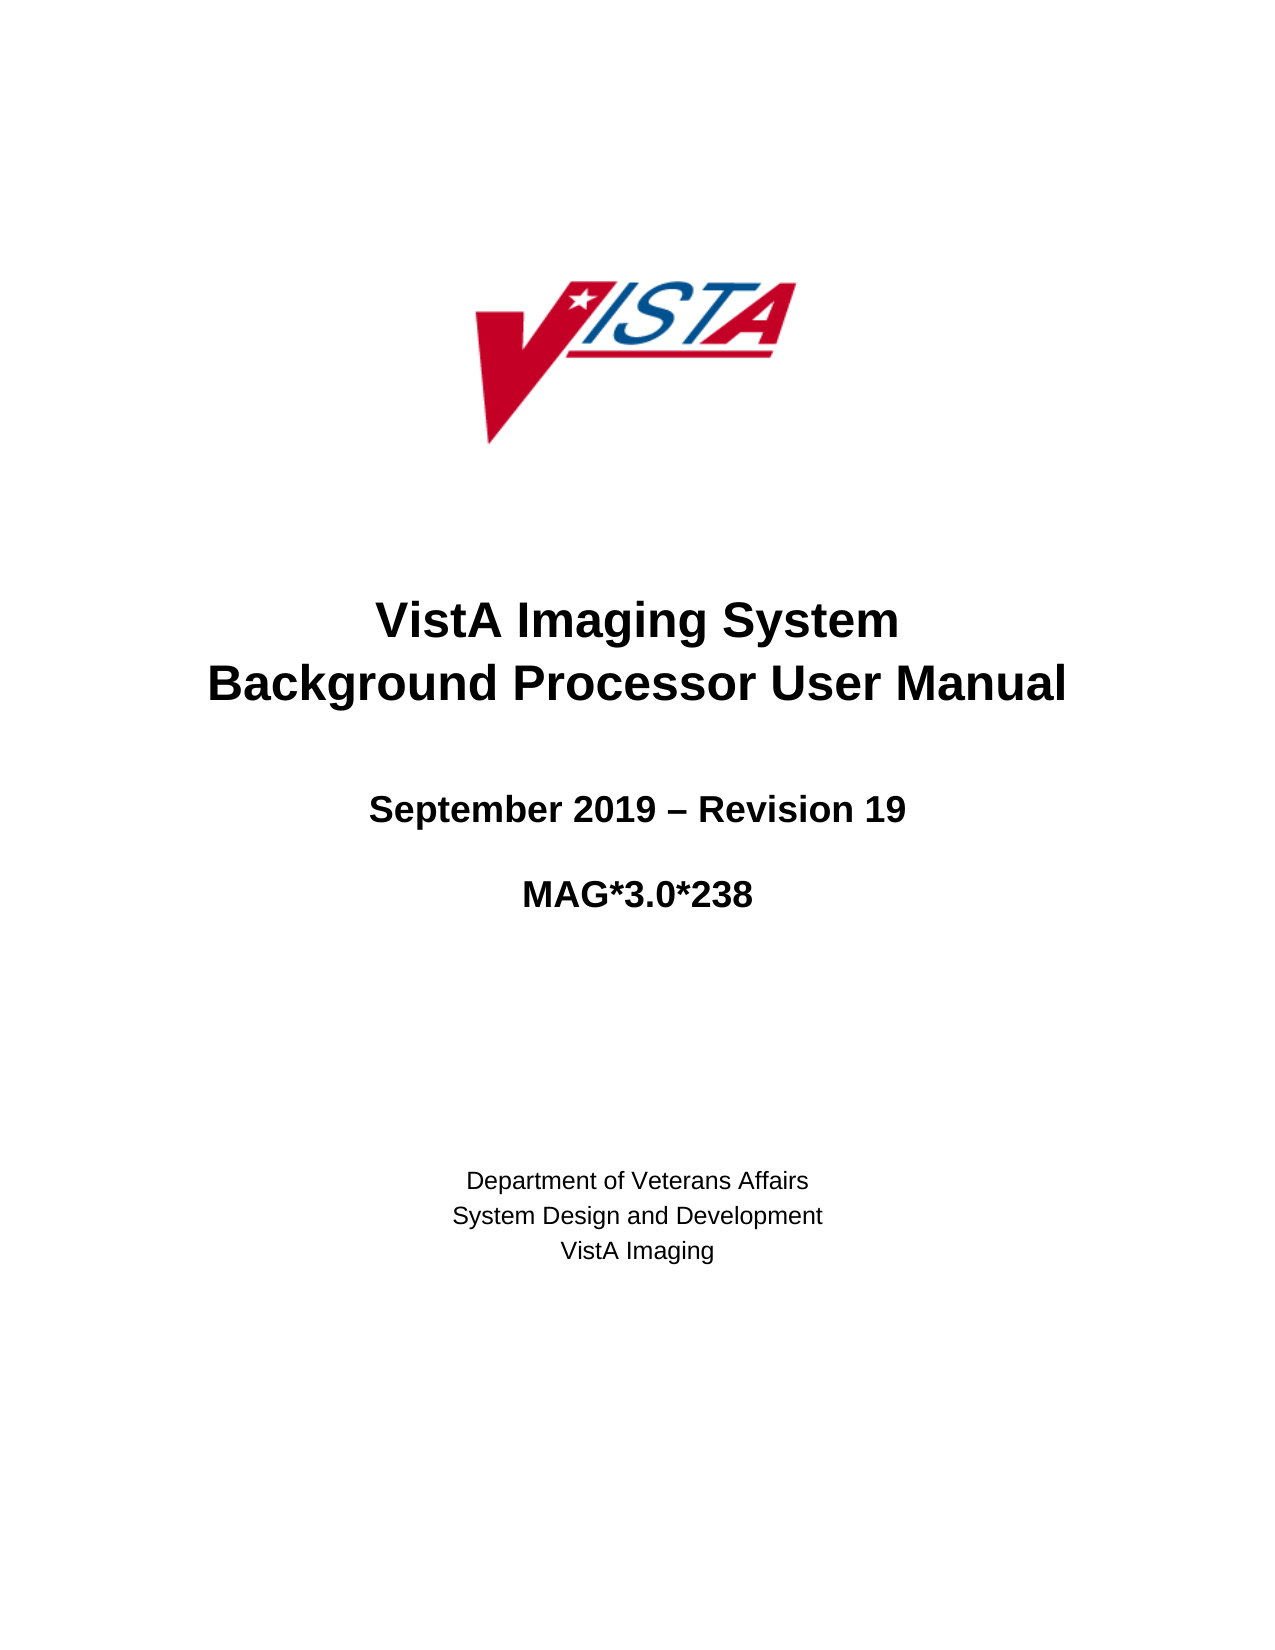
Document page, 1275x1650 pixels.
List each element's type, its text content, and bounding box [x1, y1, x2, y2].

title Background Processor User Manual [150, 654, 1125, 711]
title Department of Veterans Affairs [150, 1166, 1125, 1195]
title VistA Imaging System [150, 590, 1125, 648]
title System Design and Development [150, 1201, 1125, 1230]
title VistA Imaging [150, 1236, 1125, 1265]
picture [427, 245, 848, 479]
title MAG*3.0*238 [150, 872, 1125, 915]
title September 2019 – Revision 19 [150, 788, 1125, 831]
